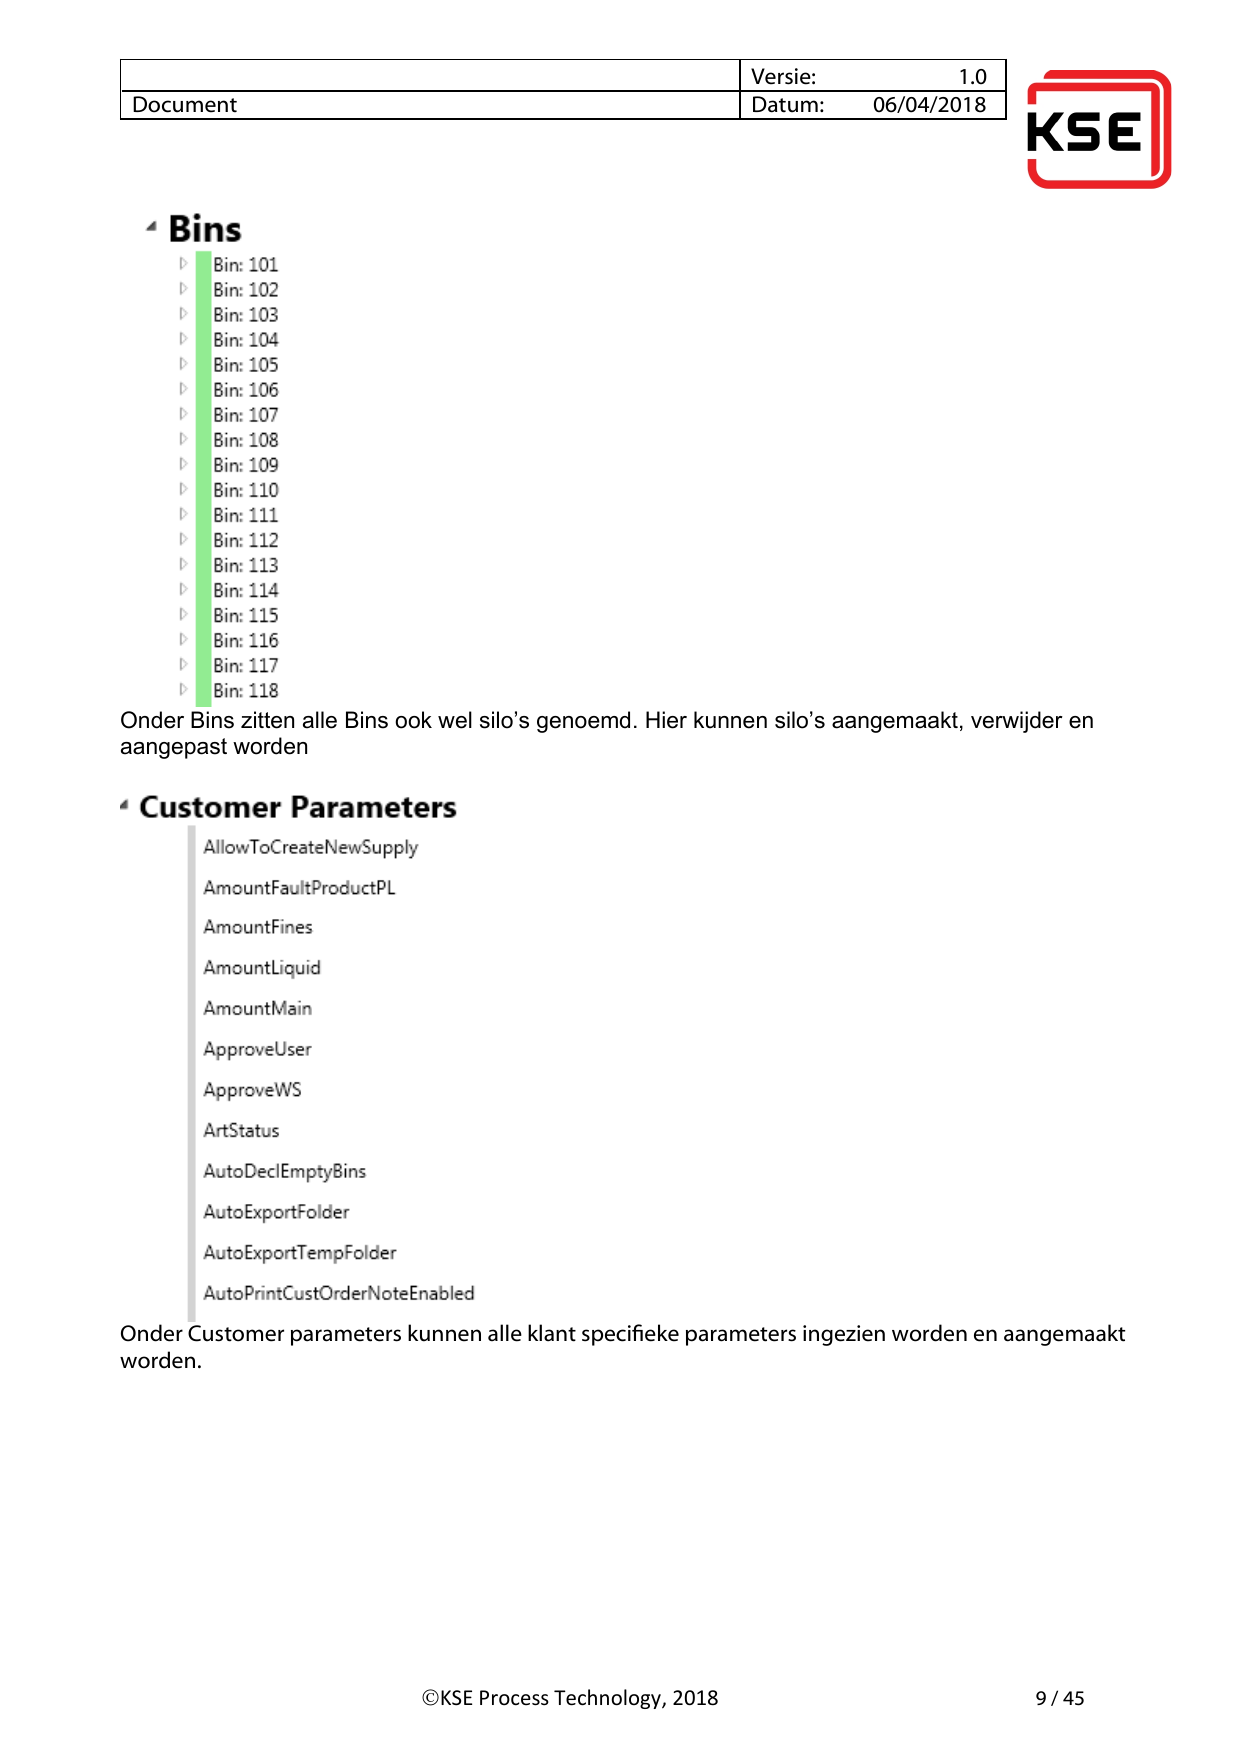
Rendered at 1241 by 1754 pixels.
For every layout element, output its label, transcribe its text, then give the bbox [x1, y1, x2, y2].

text Onder Customer parameters kunnen alle klant specifieke parameters ingezien worden en aangemaakt worden. [120, 1322, 1150, 1374]
picture [1027, 70, 1172, 189]
picture [120, 785, 505, 1322]
picture [120, 206, 314, 707]
text Onder Bins zitten alle Bins ook wel silo’s genoemd. Hier kunnen silo’s aangemaakt, verwijder en aangepast worden [120, 707, 1150, 759]
